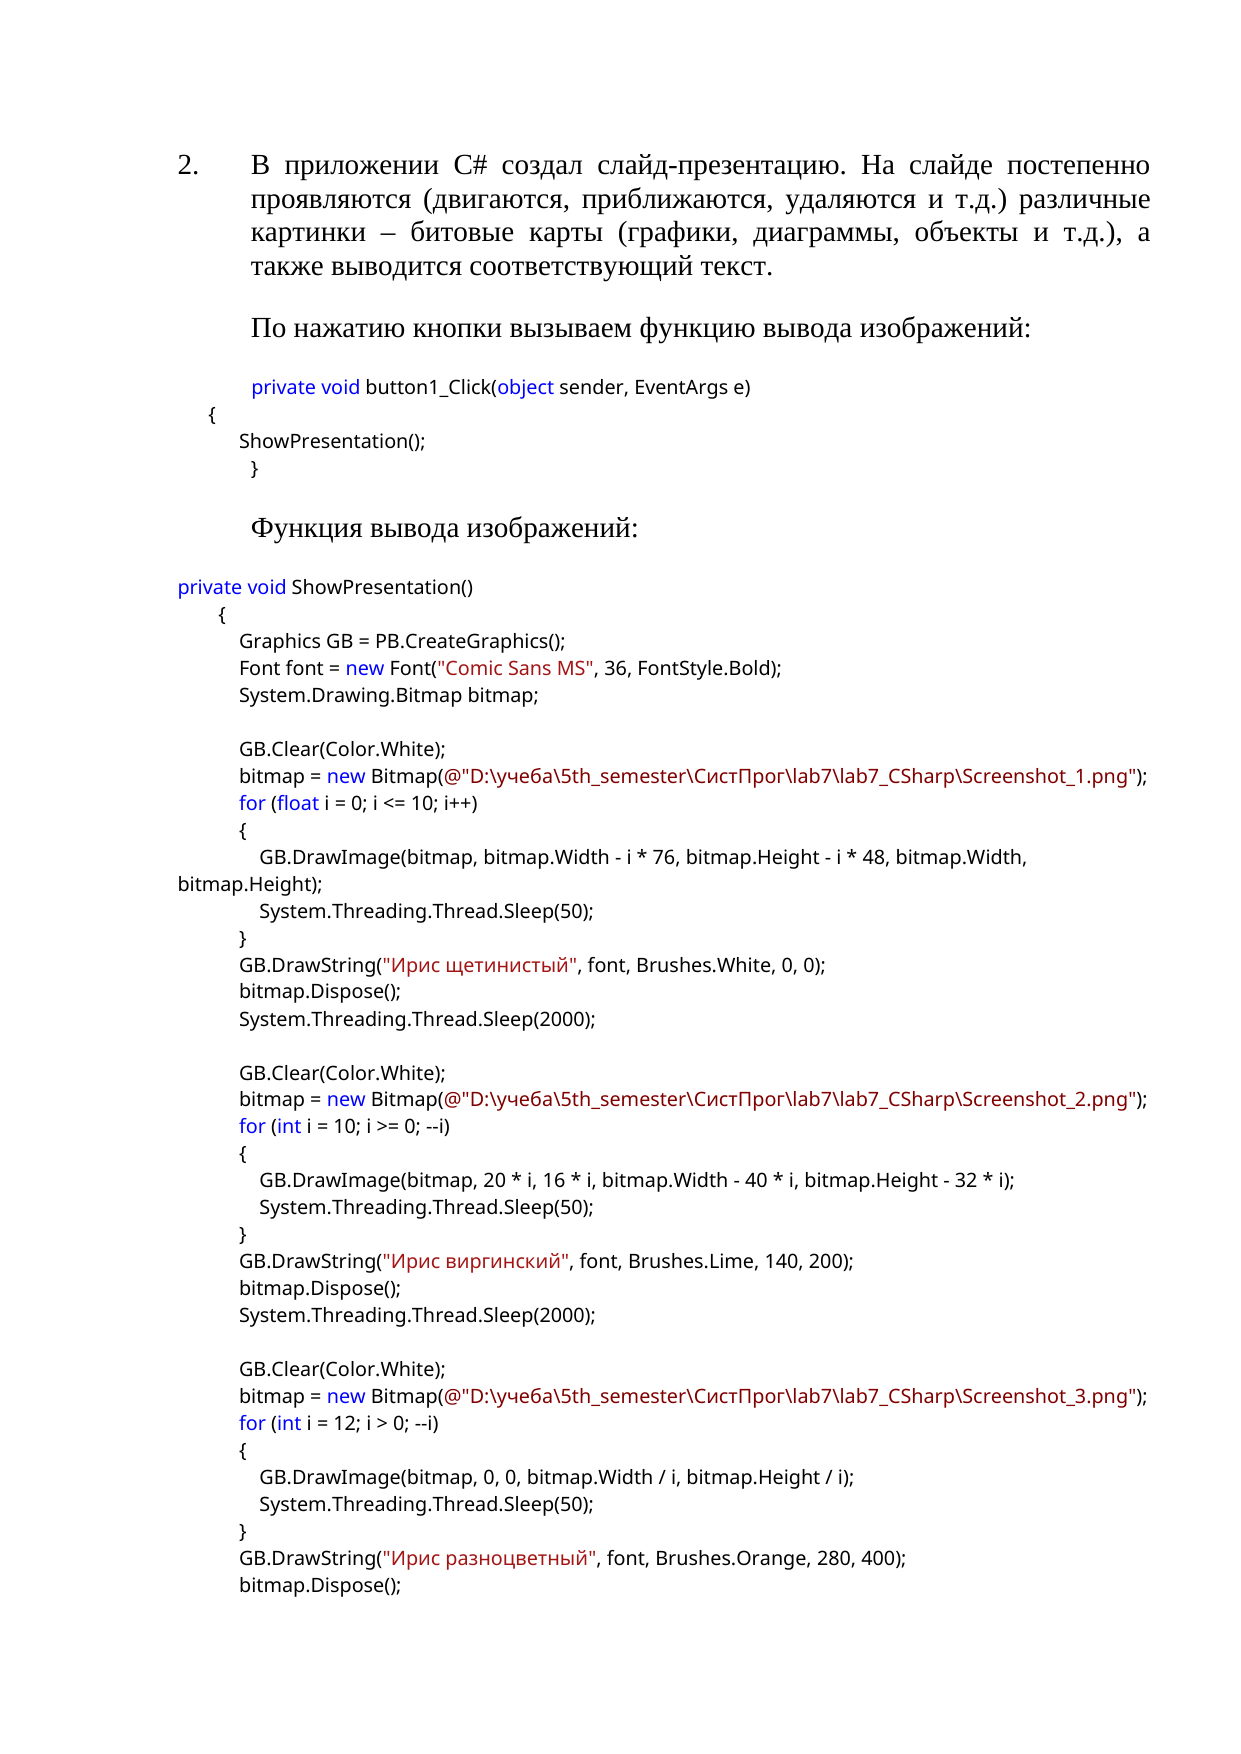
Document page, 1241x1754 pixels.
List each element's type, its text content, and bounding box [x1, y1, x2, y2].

text for (int i = 10; i >= 0; --i) [177, 1113, 1152, 1140]
text private void button1_Click(object sender, EventArgs e) [177, 373, 1152, 400]
text GB.Clear(Color.White); [177, 1356, 1152, 1382]
text System.Drawing.Bitmap bitmap; [177, 681, 1152, 708]
text } [177, 1517, 1152, 1544]
text private void ShowPresentation() [177, 573, 1152, 600]
text for (int i = 12; i > 0; --i) [177, 1409, 1152, 1436]
text GB.DrawString("Ирис разноцветный", font, Brushes.Orange, 280, 400); [177, 1544, 1152, 1571]
text } [177, 924, 1152, 951]
text bitmap = new Bitmap(@"D:\учеба\5th_semester\СистПрог\lab7\lab7_CSharp\Screenshot_1.png"); [177, 762, 1152, 789]
text } [177, 454, 1152, 481]
text { [177, 816, 1152, 843]
text System.Threading.Thread.Sleep(50); [177, 1490, 1152, 1517]
list В приложении C# создал слайд-презентацию. На слайде постепенно проявляются (двигаются, приближаются, удаляются и т.д.) различные картинки – битовые карты (графики, диаграммы, объекты и т.д.), а также выводится соответствующий текст. [177, 147, 1152, 281]
text Graphics GB = PB.CreateGraphics(); [177, 627, 1152, 654]
text По нажатию кнопки вызываем функцию вывода изображений: [251, 311, 1152, 344]
text Функция вывода изображений: [251, 510, 1152, 544]
text bitmap = new Bitmap(@"D:\учеба\5th_semester\СистПрог\lab7\lab7_CSharp\Screenshot_3.png"); [177, 1382, 1152, 1409]
text GB.DrawImage(bitmap, bitmap.Width - i * 76, bitmap.Height - i * 48, bitmap.Width, bitmap.Height); [177, 843, 1152, 897]
text GB.DrawString("Ирис щетинистый", font, Brushes.White, 0, 0); [177, 951, 1152, 978]
text { [177, 1436, 1152, 1463]
text bitmap.Dispose(); [177, 1571, 1152, 1598]
text GB.Clear(Color.White); [177, 735, 1152, 762]
text GB.DrawImage(bitmap, 20 * i, 16 * i, bitmap.Width - 40 * i, bitmap.Height - 32 * i); [177, 1167, 1152, 1194]
text { [177, 600, 1152, 627]
text { [177, 1140, 1152, 1167]
text GB.Clear(Color.White); [177, 1059, 1152, 1086]
text bitmap.Dispose(); [177, 978, 1152, 1005]
text ShowPresentation(); [177, 427, 1152, 454]
text GB.DrawImage(bitmap, 0, 0, bitmap.Width / i, bitmap.Height / i); [177, 1463, 1152, 1490]
text System.Threading.Thread.Sleep(50); [177, 1194, 1152, 1221]
text Font font = new Font("Comic Sans MS", 36, FontStyle.Bold); [177, 654, 1152, 681]
text bitmap = new Bitmap(@"D:\учеба\5th_semester\СистПрог\lab7\lab7_CSharp\Screenshot_2.png"); [177, 1086, 1152, 1113]
text bitmap.Dispose(); [177, 1274, 1152, 1302]
text } [177, 1221, 1152, 1248]
text for (float i = 0; i <= 10; i++) [177, 789, 1152, 816]
text System.Threading.Thread.Sleep(2000); [177, 1302, 1152, 1328]
text System.Threading.Thread.Sleep(50); [177, 897, 1152, 924]
text { [177, 400, 1152, 427]
text System.Threading.Thread.Sleep(2000); [177, 1005, 1152, 1032]
text GB.DrawString("Ирис виргинский", font, Brushes.Lime, 140, 200); [177, 1248, 1152, 1274]
